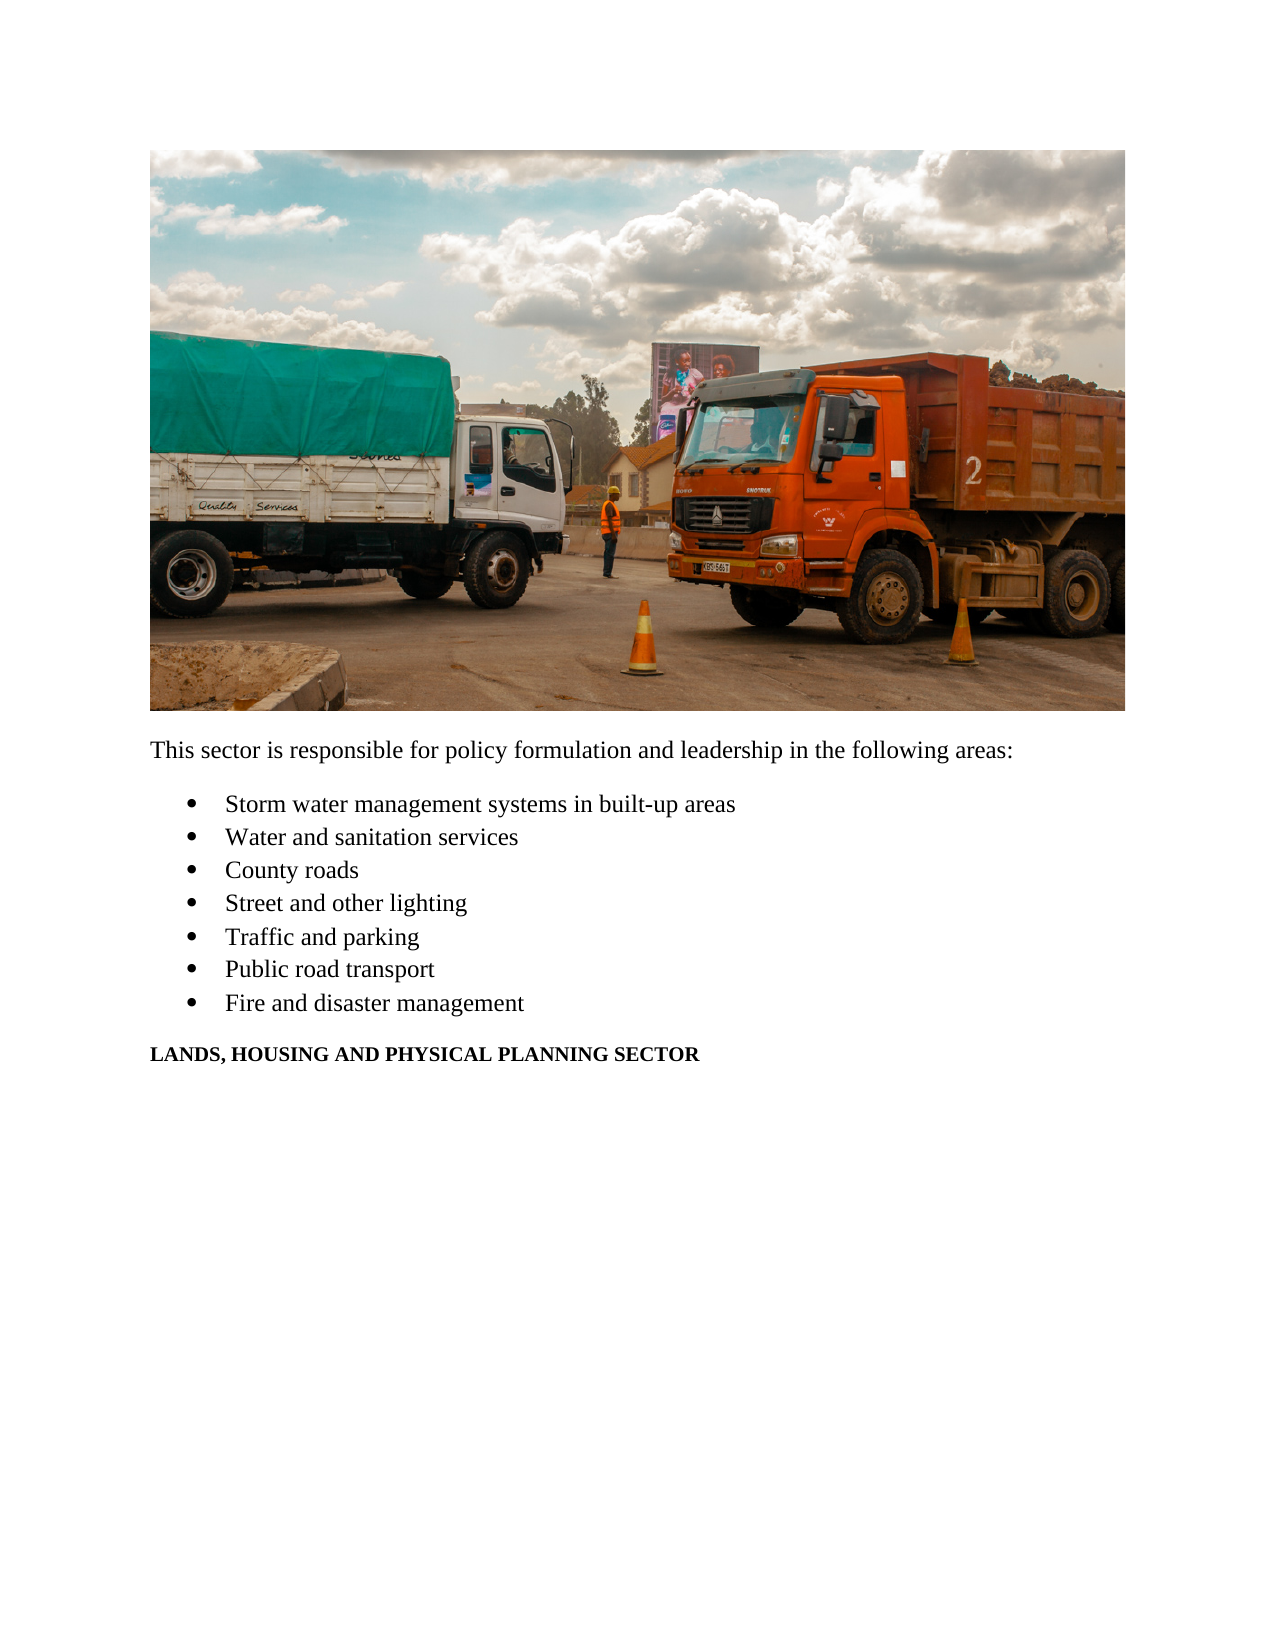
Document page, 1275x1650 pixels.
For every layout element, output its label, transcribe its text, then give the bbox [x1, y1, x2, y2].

list Traffic and parking [187, 922, 1125, 950]
list Public road transport [187, 954, 1125, 983]
list County roads [187, 856, 1125, 884]
list Storm water management systems in built-up areas [187, 789, 1125, 818]
list Fire and disaster management [187, 988, 1125, 1016]
list Water and sanitation services [187, 822, 1125, 851]
list Street and other lighting [187, 888, 1125, 917]
text This sector is responsible for policy formulation and leadership in the following areas: [150, 736, 1125, 764]
picture [150, 150, 1125, 711]
text LANDS, HOUSING AND PHYSICAL PLANNING SECTOR [150, 1041, 1125, 1066]
